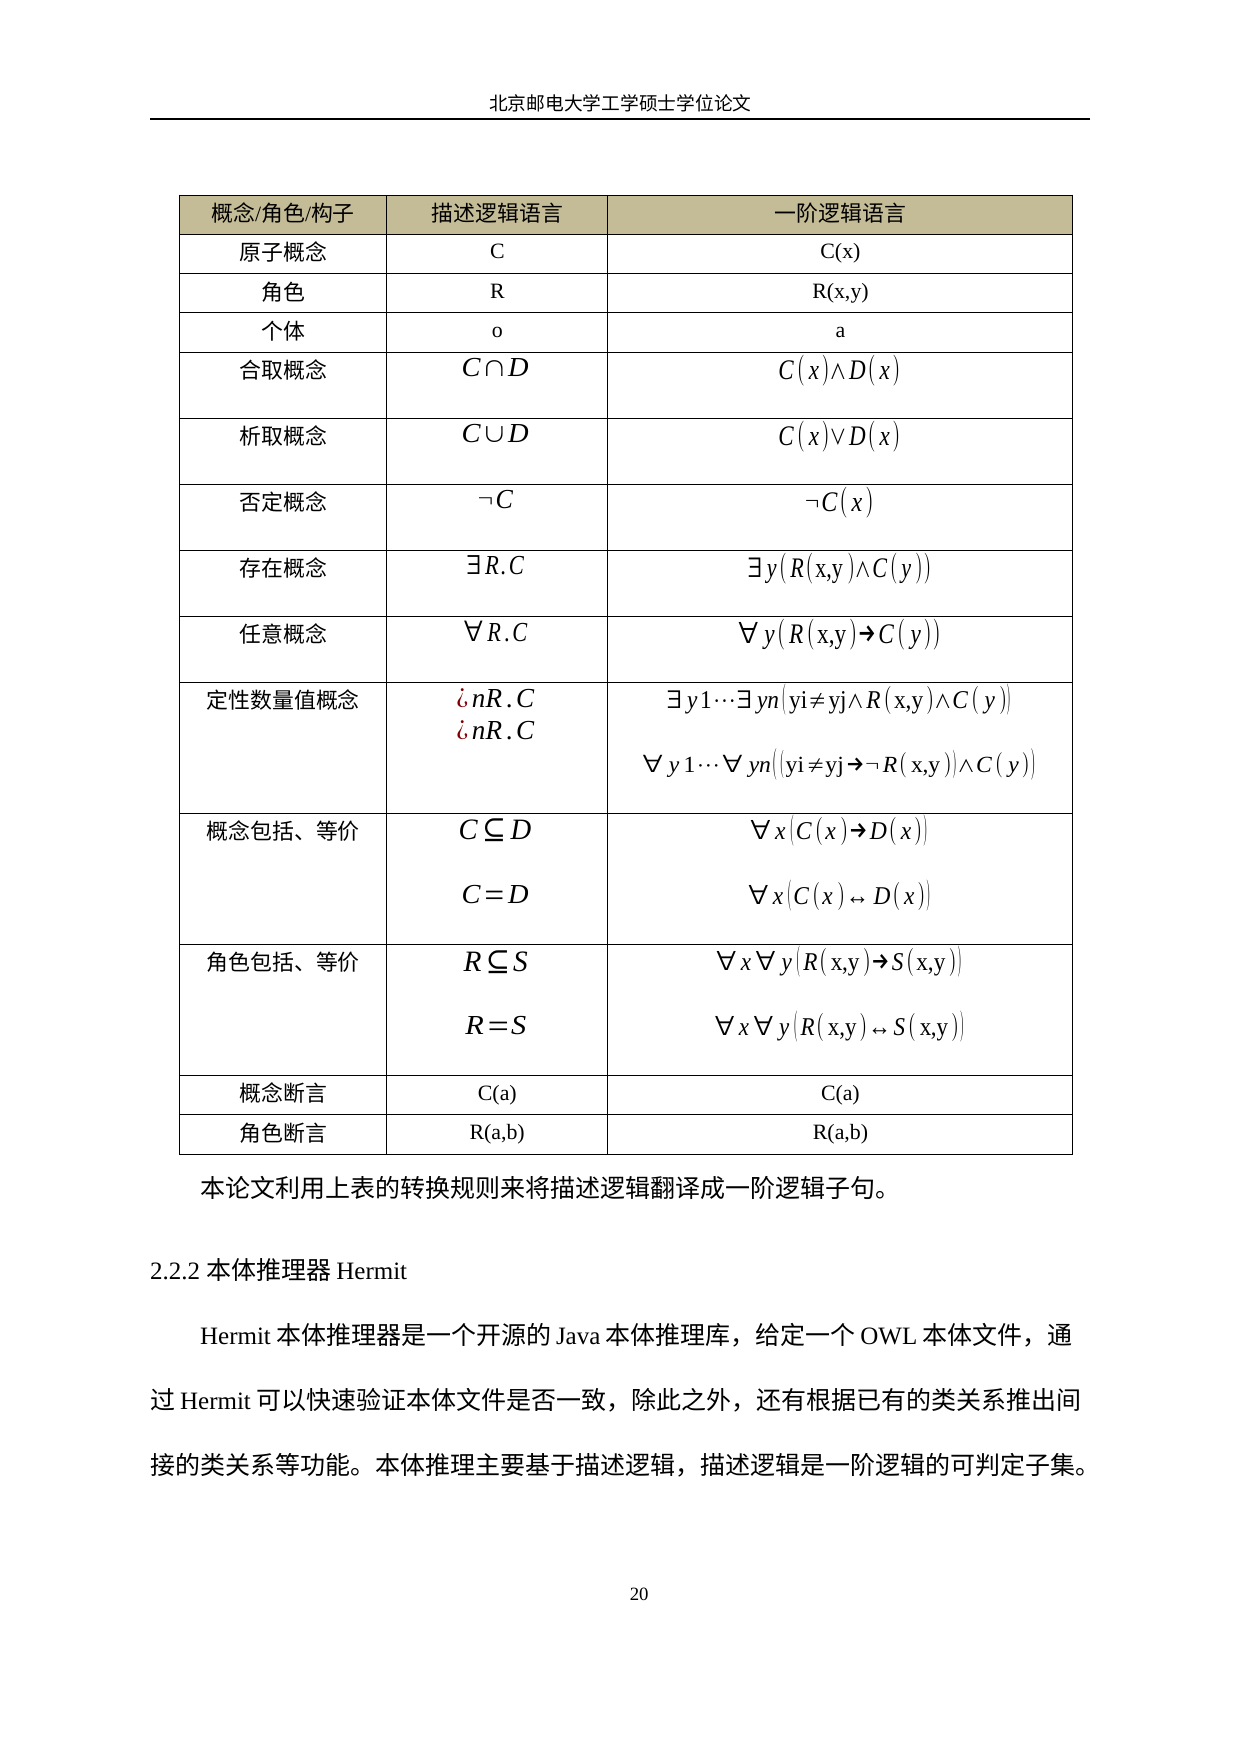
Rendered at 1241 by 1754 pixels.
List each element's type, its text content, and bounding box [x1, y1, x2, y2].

table_cell 概念包括、等价 [180, 814, 386, 944]
table_cell C [387, 235, 607, 273]
table_cell [608, 353, 1072, 418]
table_cell R [387, 274, 607, 312]
table_cell [608, 551, 1072, 616]
table_cell R(a,b) [608, 1115, 1072, 1153]
table_cell 角色 [180, 274, 386, 312]
subtitle 2.2.2 本体推理器Hermit [150, 1236, 1090, 1301]
table_cell [387, 353, 607, 418]
table_cell 个体 [180, 313, 386, 352]
table_cell 角色包括、等价 [180, 945, 386, 1075]
table_cell [608, 683, 1072, 813]
table_cell [608, 419, 1072, 484]
table_cell 定性数量值概念 [180, 683, 386, 813]
table_cell [387, 945, 607, 1075]
table_cell 角色断言 [180, 1115, 386, 1153]
table_cell 存在概念 [180, 551, 386, 616]
table_cell [387, 617, 607, 682]
table_cell o [387, 313, 607, 352]
table_cell C(x) [608, 235, 1072, 273]
table_cell [387, 814, 607, 944]
table_cell [608, 617, 1072, 682]
table_cell [387, 683, 607, 813]
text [150, 1301, 1090, 1496]
table_cell [608, 945, 1072, 1075]
table_cell 合取概念 [180, 353, 386, 418]
table_cell 概念断言 [180, 1076, 386, 1114]
table_cell [387, 419, 607, 484]
text 本论文利用上表的转换规则来将描述逻辑翻译成一阶逻辑子句。 [150, 1154, 1090, 1219]
table_cell 任意概念 [180, 617, 386, 682]
table_cell C(a) [387, 1076, 607, 1114]
table_cell R(x,y) [608, 274, 1072, 312]
table_cell C(a) [608, 1076, 1072, 1114]
table_cell R(a,b) [387, 1115, 607, 1153]
table_cell a [608, 313, 1072, 352]
table_header 概念/角色/构子 [180, 196, 386, 234]
table_header 描述逻辑语言 [387, 196, 607, 234]
table_header 一阶逻辑语言 [608, 196, 1072, 234]
table_cell [387, 485, 607, 550]
table_cell 原子概念 [180, 235, 386, 273]
table_cell 析取概念 [180, 419, 386, 484]
table_cell [608, 814, 1072, 944]
table_cell 否定概念 [180, 485, 386, 550]
table_cell [387, 551, 607, 616]
table_cell [608, 485, 1072, 550]
